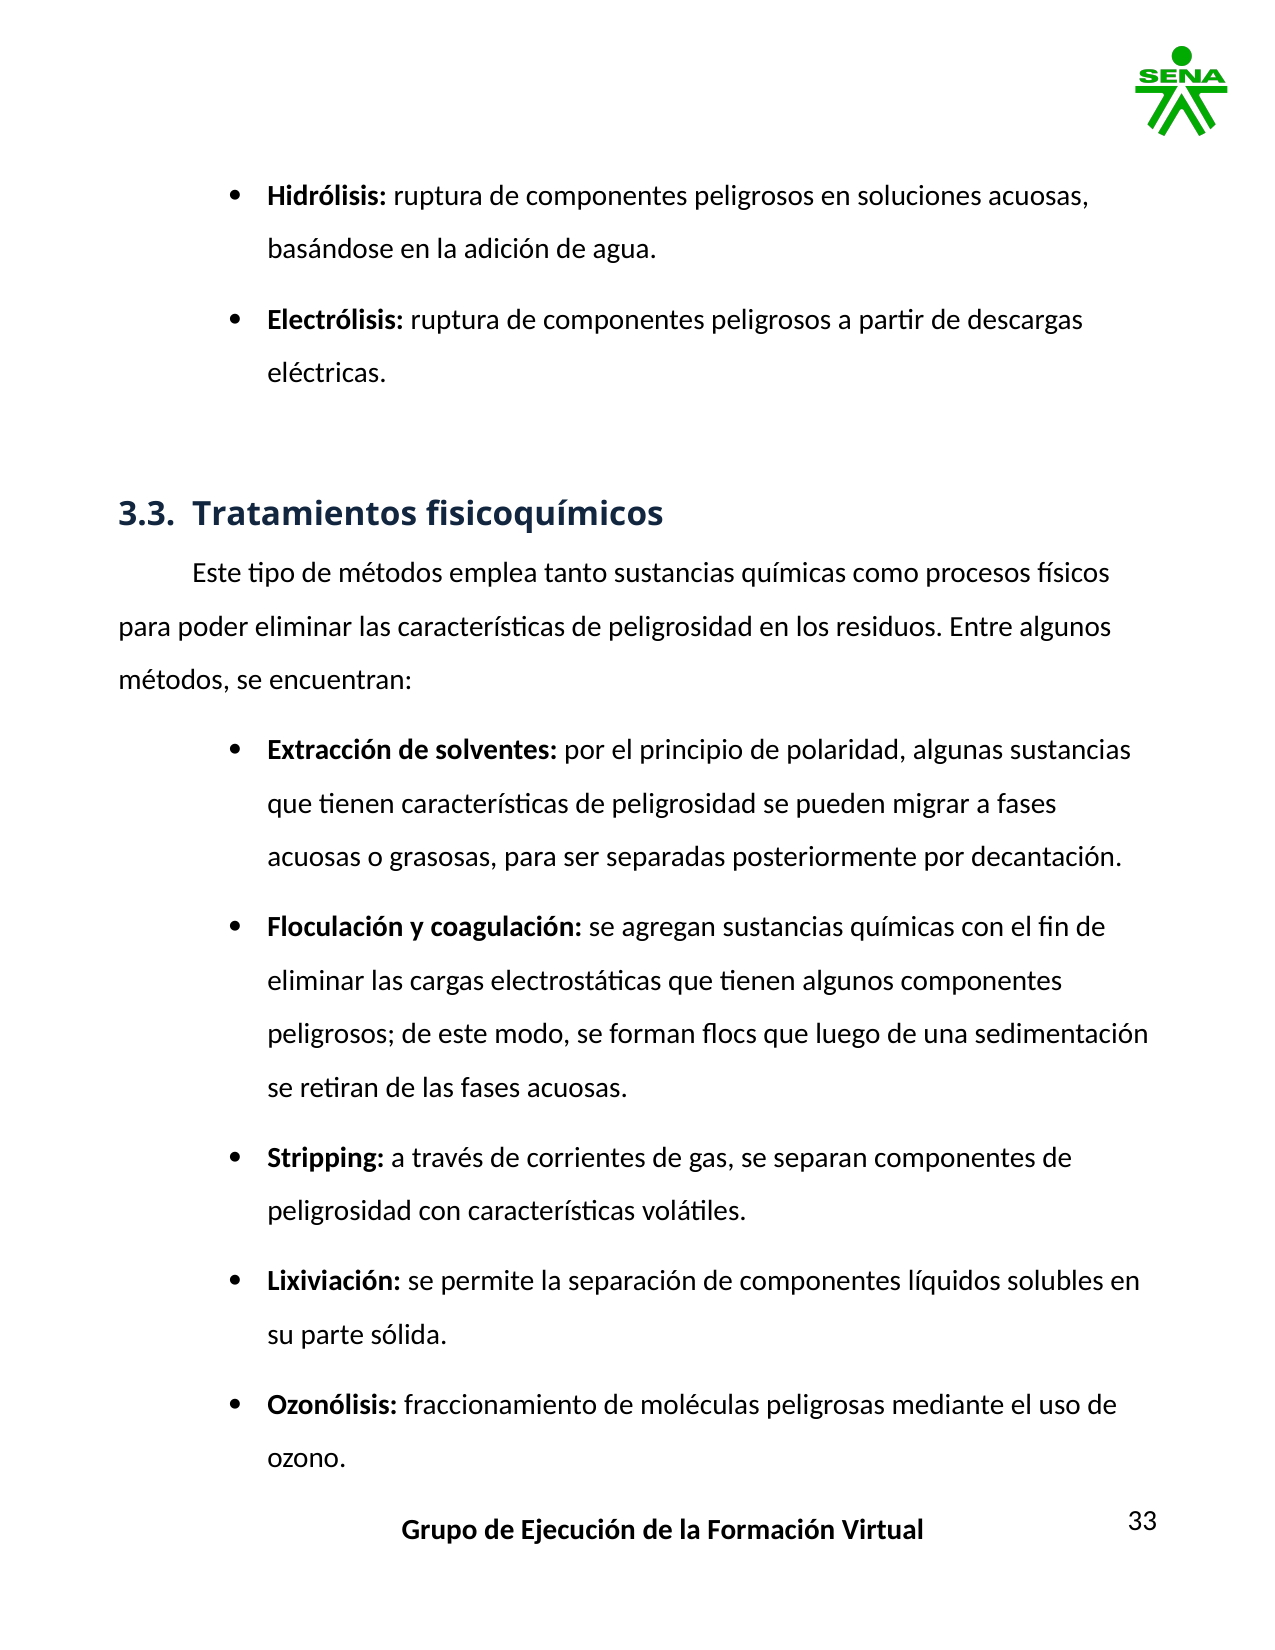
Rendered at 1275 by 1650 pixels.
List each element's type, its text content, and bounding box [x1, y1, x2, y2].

text Este tipo de métodos emplea tanto sustancias químicas como procesos físicos para poder eliminar las características de peligrosidad en los residuos. Entre algunos métodos, se encuentran: [118, 554, 1157, 697]
list Ozonólisis: fraccionamiento de moléculas peligrosas mediante el uso de ozono. [230, 1386, 1157, 1475]
list Hidrólisis: ruptura de componentes peligrosos en soluciones acuosas, basándose en la adición de agua. [230, 177, 1157, 266]
list Stripping: a través de corrientes de gas, se separan componentes de peligrosidad con características volátiles. [230, 1139, 1157, 1228]
list Extracción de solventes: por el principio de polaridad, algunas sustancias que tienen características de peligrosidad se pueden migrar a fases acuosas o grasosas, para ser separadas posteriormente por decantación. [230, 731, 1157, 874]
subtitle Tratamientos fisicoquímicos [118, 490, 1157, 536]
list Floculación y coagulación: se agregan sustancias químicas con el fin de eliminar las cargas electrostáticas que tienen algunos componentes peligrosos; de este modo, se forman flocs que luego de una sedimentación se retiran de las fases acuosas. [230, 908, 1157, 1104]
list Lixiviación: se permite la separación de componentes líquidos solubles en su parte sólida. [230, 1262, 1157, 1351]
list Electrólisis: ruptura de componentes peligrosos a partir de descargas eléctricas. [230, 301, 1157, 390]
picture [1135, 46, 1228, 136]
